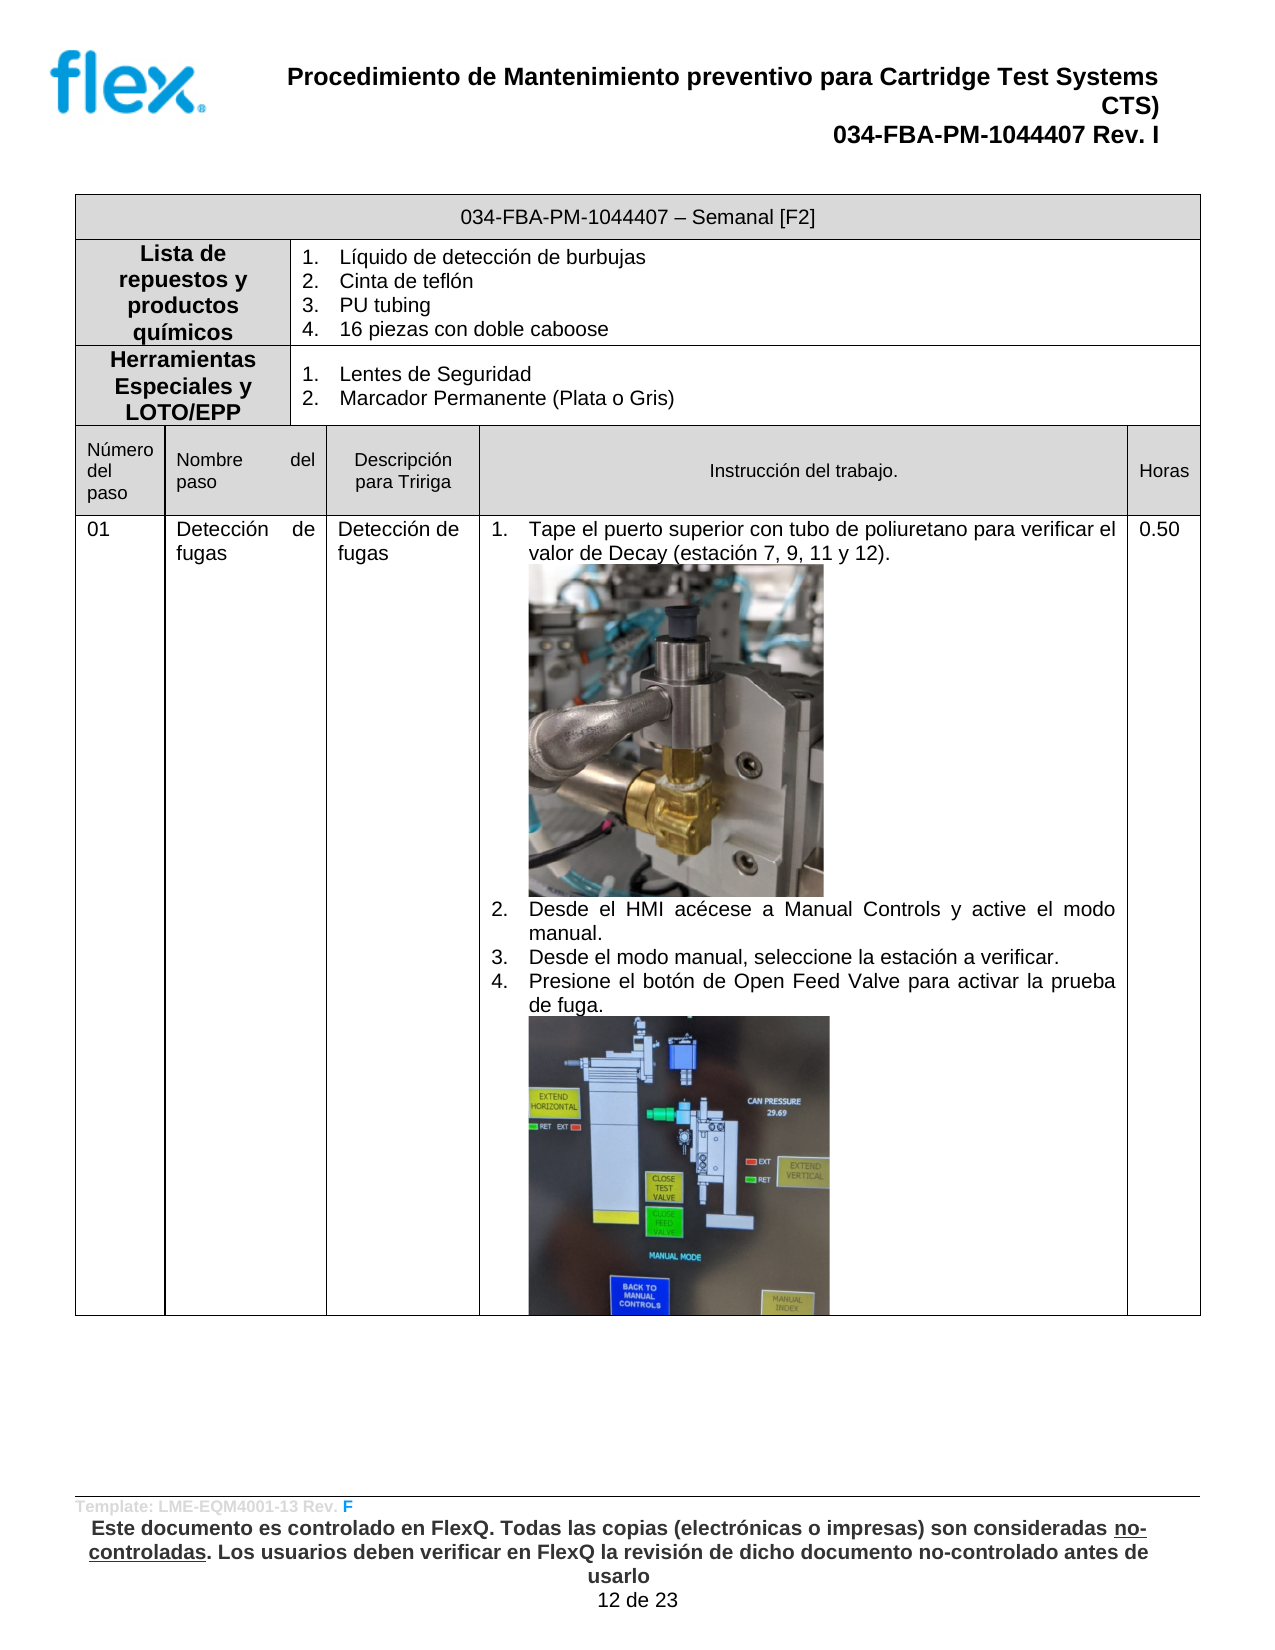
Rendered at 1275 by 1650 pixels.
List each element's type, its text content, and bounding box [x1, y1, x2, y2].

table_cell Lista de repuestos y productos químicos [76, 240, 290, 345]
picture [29, 26, 220, 126]
table_cell Líquido de detección de burbujas Cinta de teflón PU tubing 16 piezas con doble caboose [291, 240, 1200, 345]
table_cell 01 [76, 516, 164, 1315]
table_cell Número del paso [76, 426, 164, 515]
table_cell Instrucción del trabajo. [480, 426, 1127, 515]
table_cell Herramientas Especiales y LOTO/EPP [76, 346, 290, 425]
picture [528, 564, 824, 897]
table_cell Descripción para Tririga [327, 426, 479, 515]
table_cell Horas [1128, 426, 1200, 515]
table_header 034-FBA-PM-1044407 – Semanal [F2] [76, 195, 1200, 239]
table_cell 0.50 [1128, 516, 1200, 1315]
table_cell Nombre del paso [166, 426, 326, 515]
table_cell Lentes de Seguridad Marcador Permanente (Plata o Gris) [291, 346, 1200, 425]
picture [528, 1016, 830, 1315]
table_cell Detección de fugas [327, 516, 479, 1315]
table_cell Tape el puerto superior con tubo de poliuretano para verificar el valor de Decay (estación 7, 9, 11 y 12). Desde el HMI acécese a Manual Controls y active el modo manual. Desde el modo manual, seleccione la estación a verificar. Presione el botón de Open Feed Valve para activar la prueba de fuga. [480, 516, 1127, 1315]
table_cell Detección de fugas [166, 516, 326, 1315]
